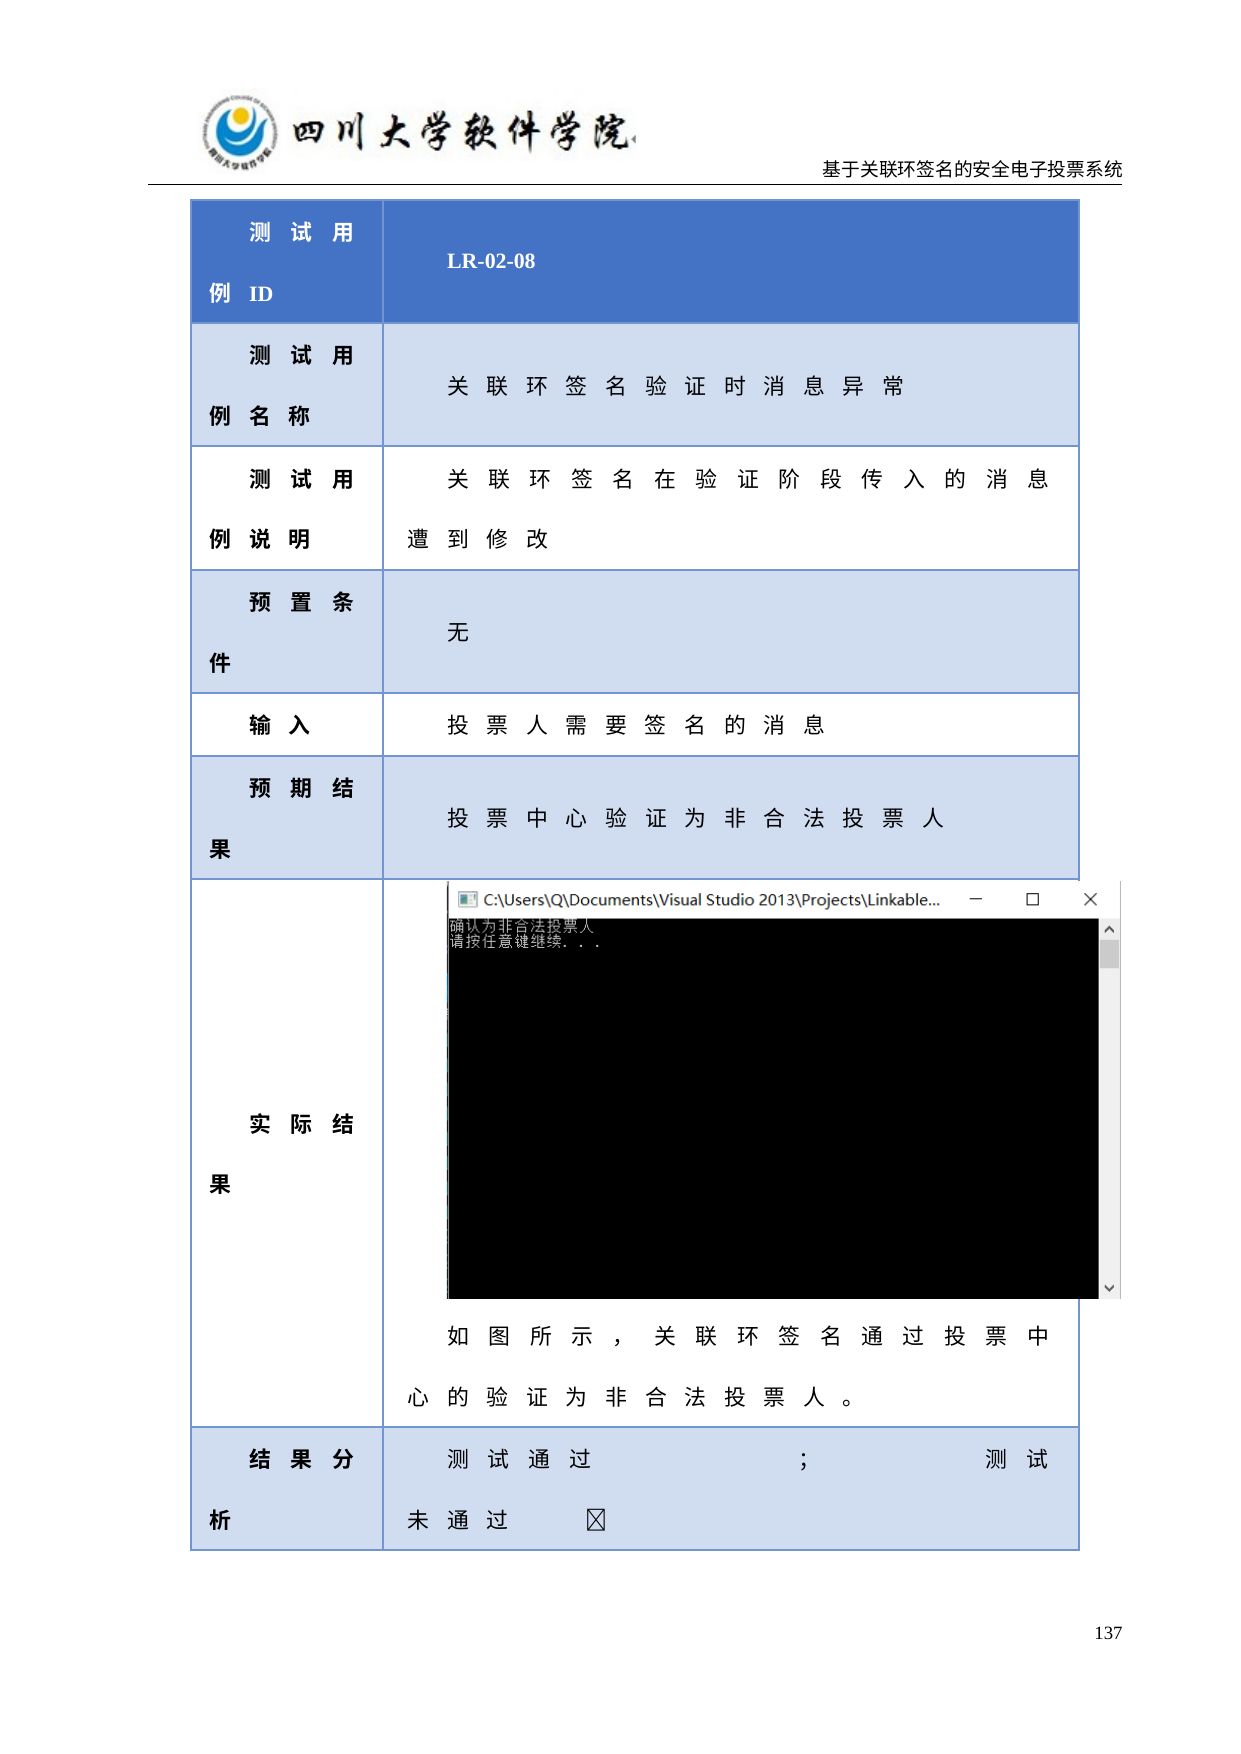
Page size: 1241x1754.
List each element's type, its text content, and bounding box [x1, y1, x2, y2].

table_header LR-02-08 [384, 201, 1078, 322]
table_cell 输入 [192, 694, 382, 754]
table_cell 测试用例名称 [192, 324, 382, 445]
table_cell 测试通过 ； 测试未通过 [384, 1428, 1078, 1549]
table_cell 关联环签名在验证阶段传入的消息遭到修改 [384, 447, 1078, 568]
table_cell 投票人需要签名的消息 [384, 694, 1078, 754]
table_cell 投票中心验证为非合法投票人 [384, 757, 1078, 878]
table_cell 结果分析 [192, 1428, 382, 1549]
table_cell 如图所示，关联环签名通过投票中心的验证为非合法投票人。 [384, 880, 1078, 1426]
picture [197, 88, 639, 177]
table_cell 预期结果 [192, 757, 382, 878]
table_cell 关联环签名验证时消息异常 [384, 324, 1078, 445]
table_cell 测试用例说明 [192, 447, 382, 568]
table_cell 无 [384, 571, 1078, 692]
table_cell 实际结果 [192, 880, 382, 1426]
table_cell 预置条件 [192, 571, 382, 692]
picture [446, 881, 1121, 1299]
table_header 测试用例ID [192, 201, 382, 322]
